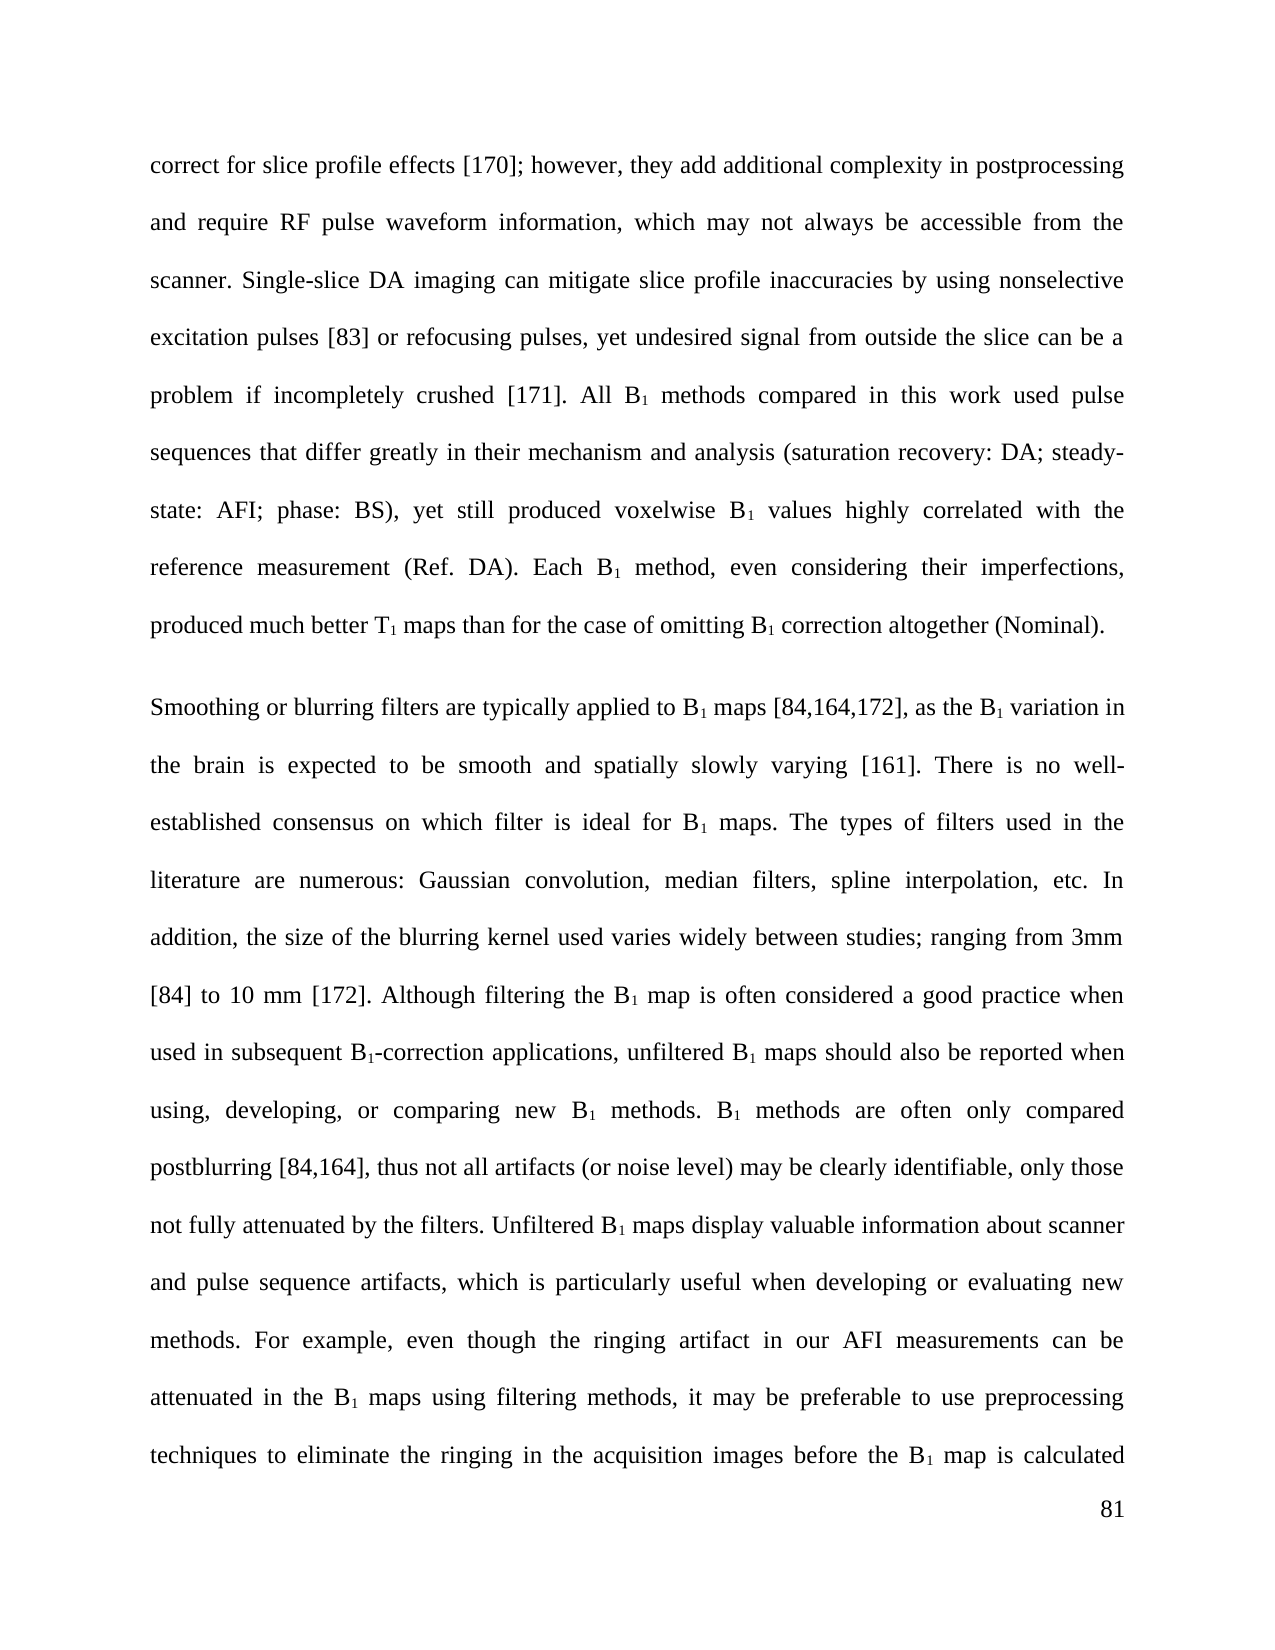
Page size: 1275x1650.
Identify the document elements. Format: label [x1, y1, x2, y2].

text [150, 150, 1125, 639]
text [150, 692, 1125, 1469]
